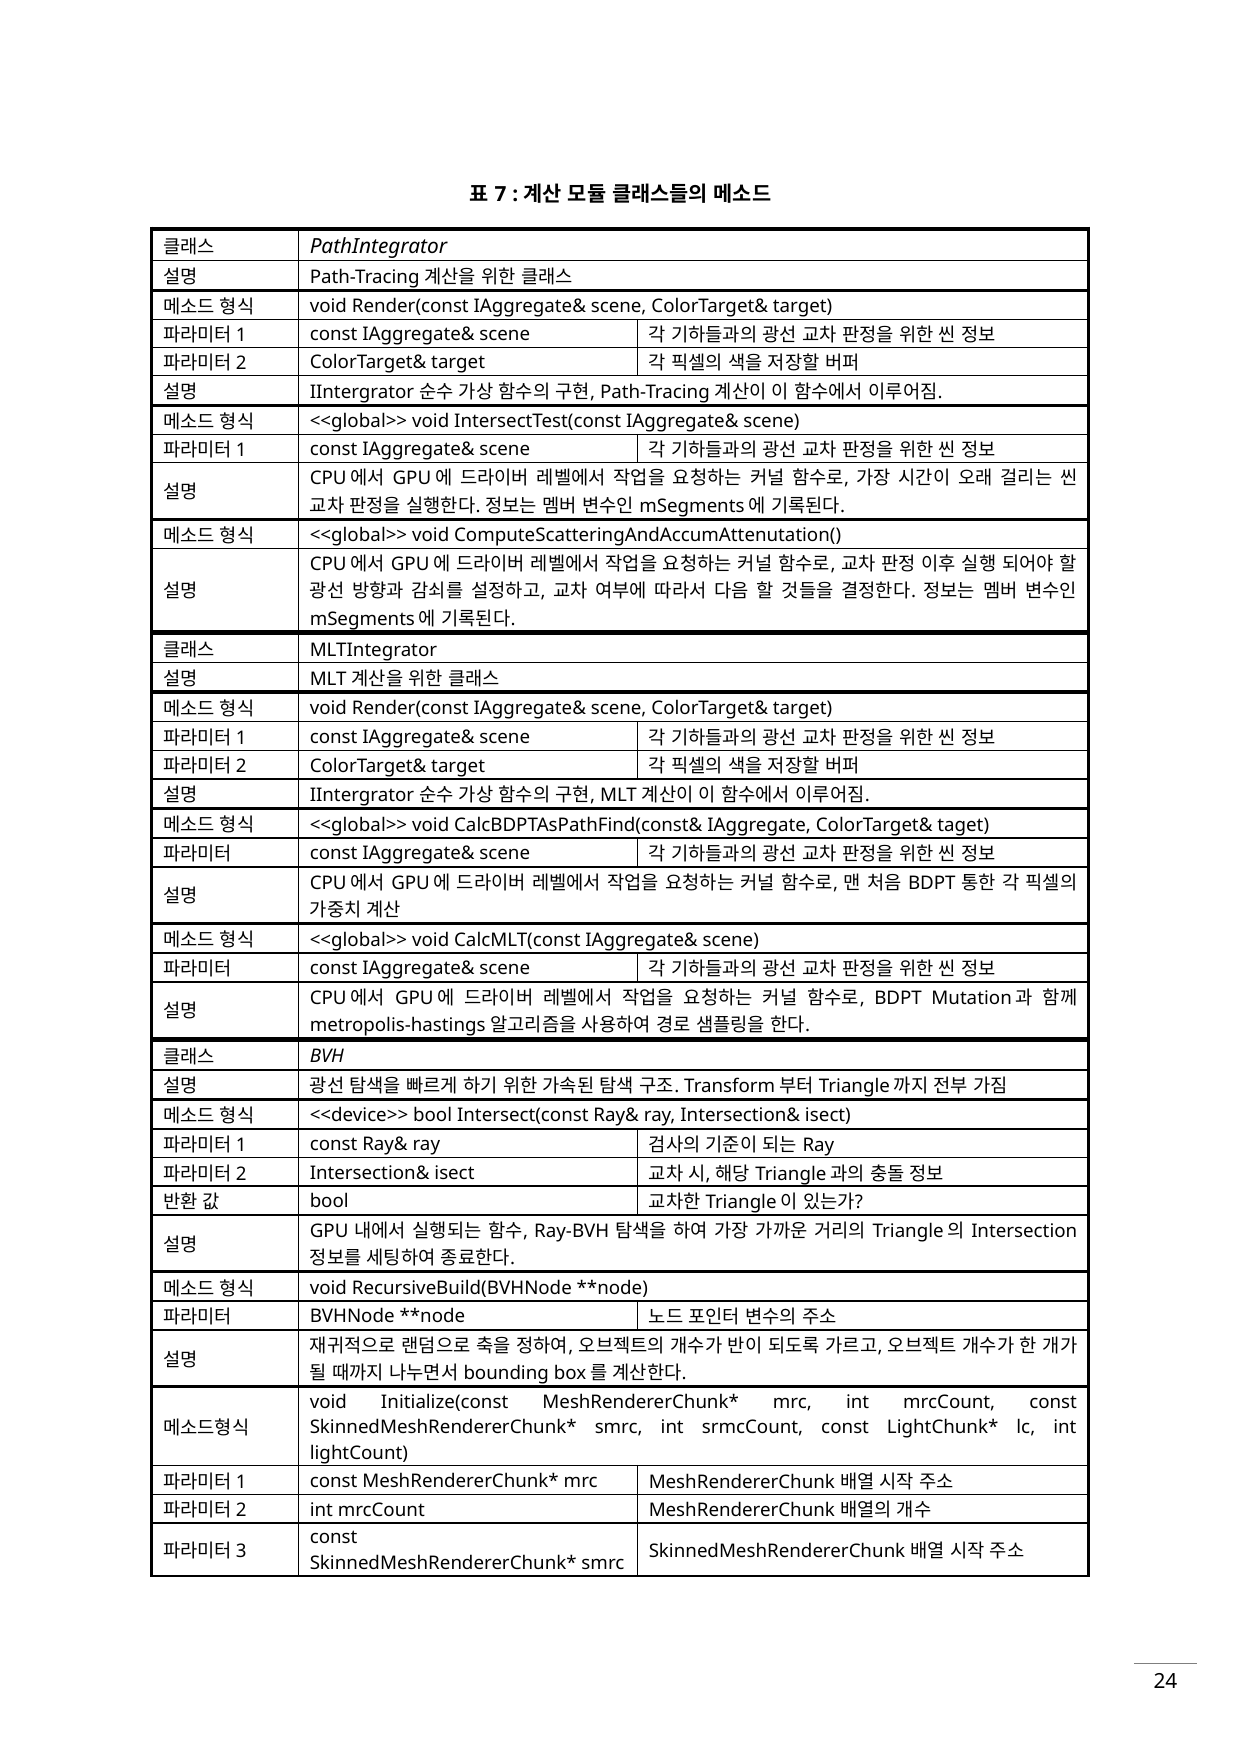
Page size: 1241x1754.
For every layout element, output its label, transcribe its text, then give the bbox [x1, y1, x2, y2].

table_cell 재귀적으로 랜덤으로 축을 정하여, 오브젝트의 개수가 반이 되도록 가르고, 오브젝트 개수가 한 개가 될 때까지 나누면서 bounding box를 계산한다. [299, 1331, 1087, 1385]
table_cell 설명 [153, 1216, 298, 1270]
table_cell <<global>> void ComputeScatteringAndAccumAttenutation() [299, 521, 1087, 548]
table_cell BVH [299, 1042, 1087, 1069]
table_cell 메소드 형식 [153, 1273, 298, 1300]
table_cell 메소드 형식 [153, 292, 298, 319]
table_cell MLT 계산을 위한 클래스 [299, 663, 1087, 690]
table_cell CPU에서 GPU에 드라이버 레벨에서 작업을 요청하는 커널 함수로, BDPT Mutation과 함께 metropolis-hastings 알고리즘을 사용하여 경로 샘플링을 한다. [299, 983, 1087, 1037]
table_cell 메소드 형식 [153, 810, 298, 837]
table_cell SkinnedMeshRendererChunk 배열 시작 주소 [638, 1524, 1087, 1575]
table_cell const Ray& ray [299, 1130, 637, 1157]
table_cell <<global>> void CalcMLT(const IAggregate& scene) [299, 925, 1087, 952]
table_cell 파라미터 [153, 1302, 298, 1329]
table_cell const IAggregate& scene [299, 954, 637, 981]
table_cell void Render(const IAggregate& scene, ColorTarget& target) [299, 694, 1087, 721]
table_cell 검사의 기준이 되는 Ray [638, 1130, 1087, 1157]
table_cell 메소드형식 [153, 1388, 298, 1465]
table_cell 메소드 형식 [153, 925, 298, 952]
table_cell 메소드 형식 [153, 407, 298, 434]
table_cell MeshRendererChunk 배열 시작 주소 [638, 1466, 1087, 1493]
table_cell <<global>> void IntersectTest(const IAggregate& scene) [299, 407, 1087, 434]
table_cell 설명 [153, 1071, 298, 1098]
table_cell const IAggregate& scene [299, 839, 637, 866]
table_cell 각 픽셀의 색을 저장할 버퍼 [638, 751, 1087, 778]
table_cell CPU에서 GPU에 드라이버 레벨에서 작업을 요청하는 커널 함수로, 맨 처음 BDPT 통한 각 픽셀의 가중치 계산 [299, 868, 1087, 922]
table_cell 각 기하들과의 광선 교차 판정을 위한 씬 정보 [638, 435, 1087, 462]
table_cell 노드 포인터 변수의 주소 [638, 1302, 1087, 1329]
table_header PathIntegrator [299, 231, 1087, 260]
table_cell 각 기하들과의 광선 교차 판정을 위한 씬 정보 [638, 954, 1087, 981]
table_cell 파라미터1 [153, 1130, 298, 1157]
table_cell MLTIntegrator [299, 635, 1087, 662]
table_cell 설명 [153, 663, 298, 690]
table_cell 각 기하들과의 광선 교차 판정을 위한 씬 정보 [638, 839, 1087, 866]
table_cell Path-Tracing 계산을 위한 클래스 [299, 261, 1087, 288]
table_cell 파라미터1 [153, 1466, 298, 1493]
table_cell 파라미터2 [153, 1495, 298, 1522]
table_cell CPU에서 GPU에 드라이버 레벨에서 작업을 요청하는 커널 함수로, 가장 시간이 오래 걸리는 씬 교차 판정을 실행한다. 정보는 멤버 변수인 mSegments에 기록된다. [299, 463, 1087, 517]
table_cell 파라미터3 [153, 1524, 298, 1575]
table_cell const SkinnedMeshRendererChunk* smrc [299, 1524, 637, 1575]
table_cell 파라미터1 [153, 722, 298, 749]
table_cell 클래스 [153, 1042, 298, 1069]
table_cell ColorTarget& target [299, 751, 637, 778]
table_cell IIntergrator 순수 가상 함수의 구현, MLT 계산이 이 함수에서 이루어짐. [299, 780, 1087, 807]
table_cell 각 픽셀의 색을 저장할 버퍼 [638, 348, 1087, 375]
table_cell const IAggregate& scene [299, 435, 637, 462]
table_cell CPU에서 GPU에 드라이버 레벨에서 작업을 요청하는 커널 함수로, 교차 판정 이후 실행 되어야 할 광선 방향과 감쇠를 설정하고, 교차 여부에 따라서 다음 할 것들을 결정한다. 정보는 멤버 변수인 mSegments에 기록된다. [299, 549, 1087, 630]
table_cell const IAggregate& scene [299, 320, 637, 347]
table_cell 파라미터2 [153, 751, 298, 778]
table_cell 메소드 형식 [153, 521, 298, 548]
table_cell void RecursiveBuild(BVHNode **node) [299, 1273, 1087, 1300]
table_cell MeshRendererChunk 배열의 개수 [638, 1495, 1087, 1522]
table_cell 각 기하들과의 광선 교차 판정을 위한 씬 정보 [638, 722, 1087, 749]
table_cell 파라미터 [153, 839, 298, 866]
table_cell 교차 시, 해당 Triangle과의 충돌 정보 [638, 1158, 1087, 1185]
table_cell 파라미터1 [153, 435, 298, 462]
table_cell 설명 [153, 549, 298, 630]
table_cell int mrcCount [299, 1495, 637, 1522]
table_cell 설명 [153, 376, 298, 403]
table_cell 파라미터2 [153, 348, 298, 375]
table_cell ColorTarget& target [299, 348, 637, 375]
table_cell 설명 [153, 868, 298, 922]
table_cell 파라미터1 [153, 320, 298, 347]
table_cell const IAggregate& scene [299, 722, 637, 749]
table_cell void Render(const IAggregate& scene, ColorTarget& target) [299, 292, 1087, 319]
table_cell <<device>> bool Intersect(const Ray& ray, Intersection& isect) [299, 1101, 1087, 1128]
table_cell GPU 내에서 실행되는 함수, Ray-BVH 탐색을 하여 가장 가까운 거리의 Triangle의 Intersection 정보를 세팅하여 종료한다. [299, 1216, 1087, 1270]
table_cell 파라미터2 [153, 1158, 298, 1185]
table_cell <<global>> void CalcBDPTAsPathFind(const& IAggregate, ColorTarget& taget) [299, 810, 1087, 837]
table_cell 설명 [153, 463, 298, 517]
table_cell BVHNode **node [299, 1302, 637, 1329]
table_cell 설명 [153, 261, 298, 288]
table_cell const MeshRendererChunk* mrc [299, 1466, 637, 1493]
table_cell 설명 [153, 1331, 298, 1385]
table_cell Intersection& isect [299, 1158, 637, 1185]
table_cell void Initialize(const MeshRendererChunk* mrc, int mrcCount, const SkinnedMeshRendererChunk* smrc, int srmcCount, const LightChunk* lc, int lightCount) [299, 1388, 1087, 1465]
table_cell 설명 [153, 780, 298, 807]
table_cell bool [299, 1187, 637, 1214]
table_cell 반환 값 [153, 1187, 298, 1214]
table_cell 메소드 형식 [153, 694, 298, 721]
table_cell 설명 [153, 983, 298, 1037]
table_cell 클래스 [153, 635, 298, 662]
table_cell 파라미터 [153, 954, 298, 981]
table_cell IIntergrator 순수 가상 함수의 구현, Path-Tracing 계산이 이 함수에서 이루어짐. [299, 376, 1087, 403]
table_cell 메소드 형식 [153, 1101, 298, 1128]
table_cell 각 기하들과의 광선 교차 판정을 위한 씬 정보 [638, 320, 1087, 347]
table_header 클래스 [153, 231, 298, 260]
table_cell 광선 탐색을 빠르게 하기 위한 가속된 탐색 구조. Transform부터 Triangle까지 전부 가짐 [299, 1071, 1087, 1098]
table_cell 교차한 Triangle이 있는가? [638, 1187, 1087, 1214]
